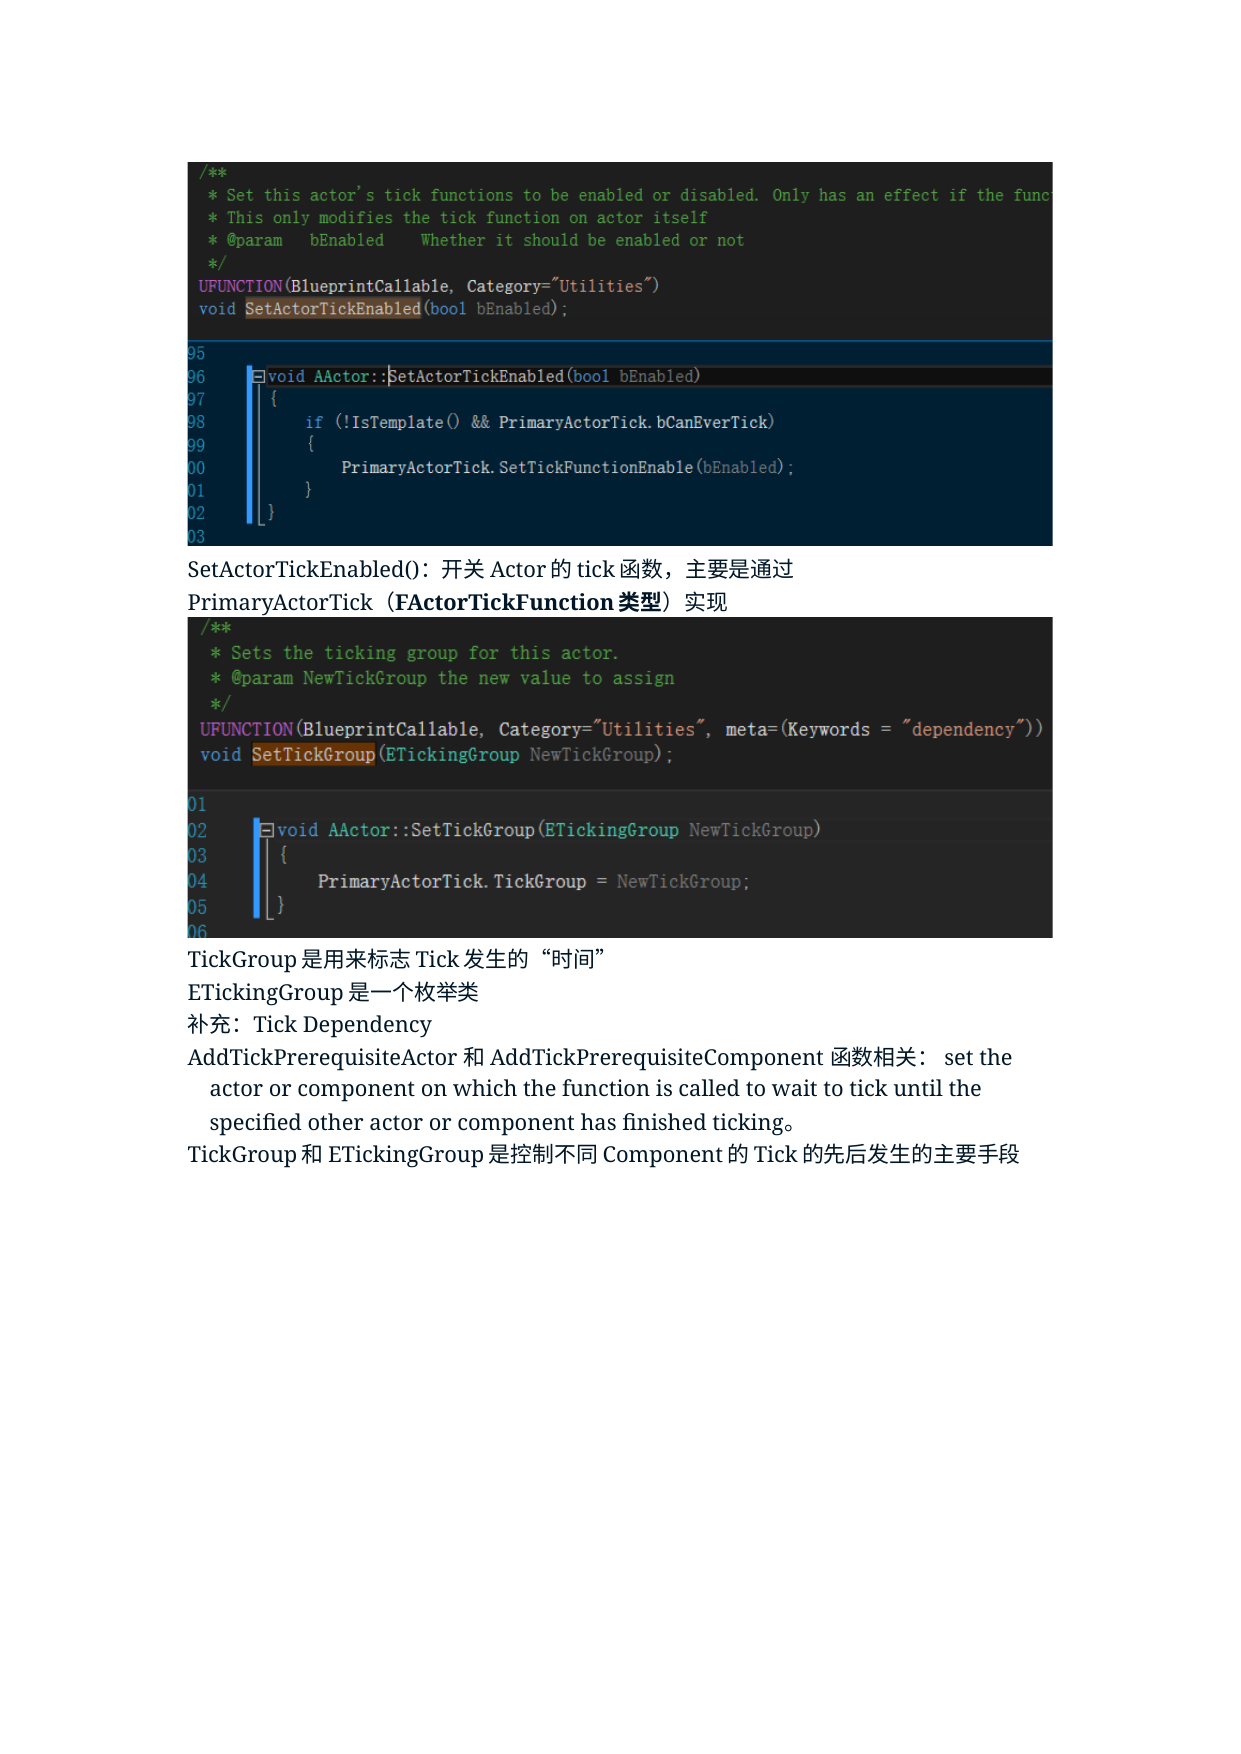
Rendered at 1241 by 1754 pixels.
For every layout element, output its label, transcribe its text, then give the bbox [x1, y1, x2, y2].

text 补充：Tick Dependency [187, 1007, 1053, 1039]
text ETickingGroup是一个枚举类 [187, 974, 1053, 1007]
text AddTickPrerequisiteActor 和 AddTickPrerequisiteComponent 函数相关： set the actor or component on which the function is called to wait to tick until the specified other actor or component has finished ticking。 [187, 1039, 1053, 1137]
picture [187, 617, 1053, 938]
picture [187, 162, 1053, 546]
text TickGroup和ETickingGroup是控制不同Component的Tick的先后发生的主要手段 [187, 1137, 1053, 1169]
text SetActorTickEnabled()：开关Actor的tick函数，主要是通过PrimaryActorTick（FActorTickFunction类型）实现 [187, 552, 1053, 617]
text TickGroup是用来标志Tick发生的“时间” [187, 942, 1053, 974]
